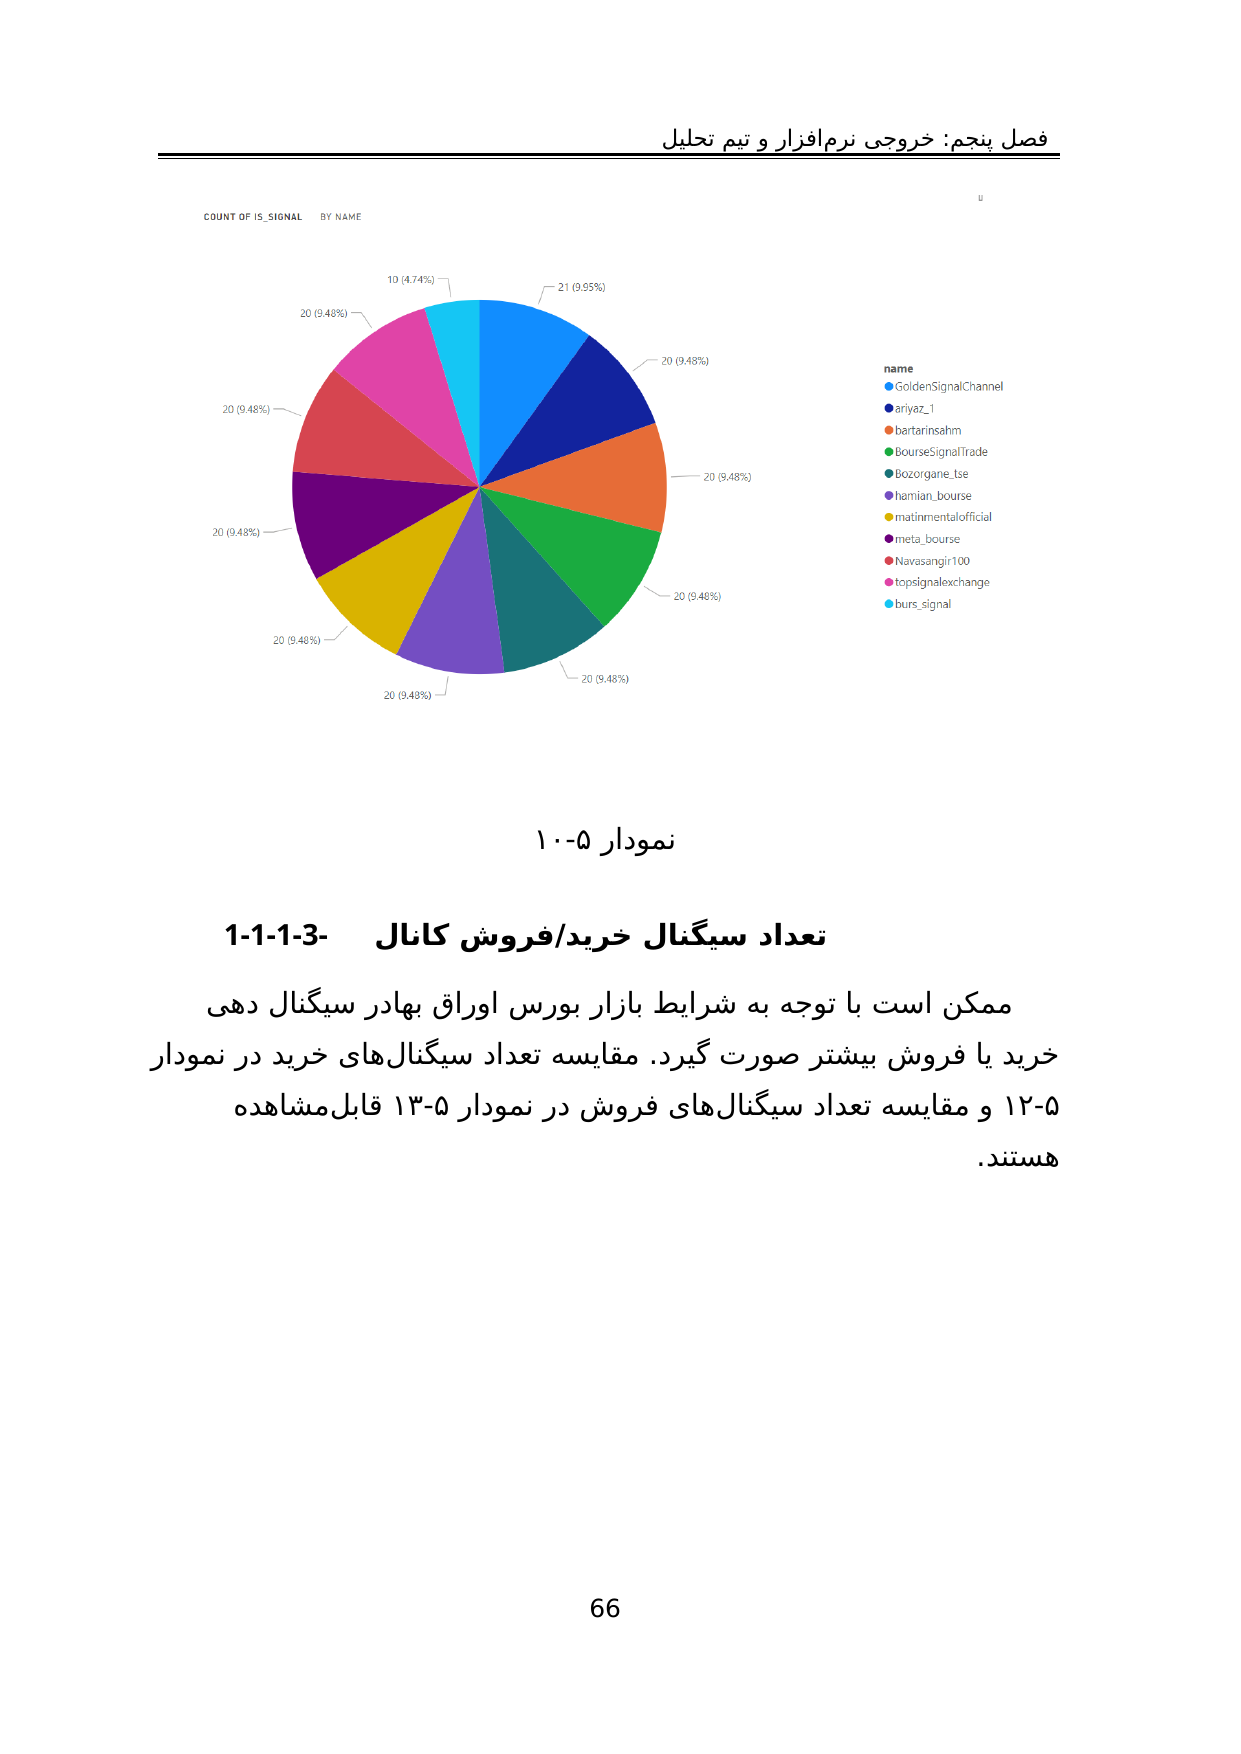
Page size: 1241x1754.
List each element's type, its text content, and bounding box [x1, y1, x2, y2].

text نمودار ۵-۱۰ [150, 822, 1060, 856]
text ممکن است با توجه به شرایط بازار بورس اوراق بهادر سیگنال دهی خرید یا فروش بیشتر صورت گیرد. مقایسه تعداد سیگنال‌های خرید در نمودار ۵-۱۲ و مقایسه تعداد سیگنال‌های فروش در نمودار ۵-۱۳ قابل‌مشاهده هستند. [150, 987, 1060, 1173]
picture [198, 195, 1012, 735]
subtitle تعداد سیگنال خرید/فروش کانال [224, 915, 1060, 954]
